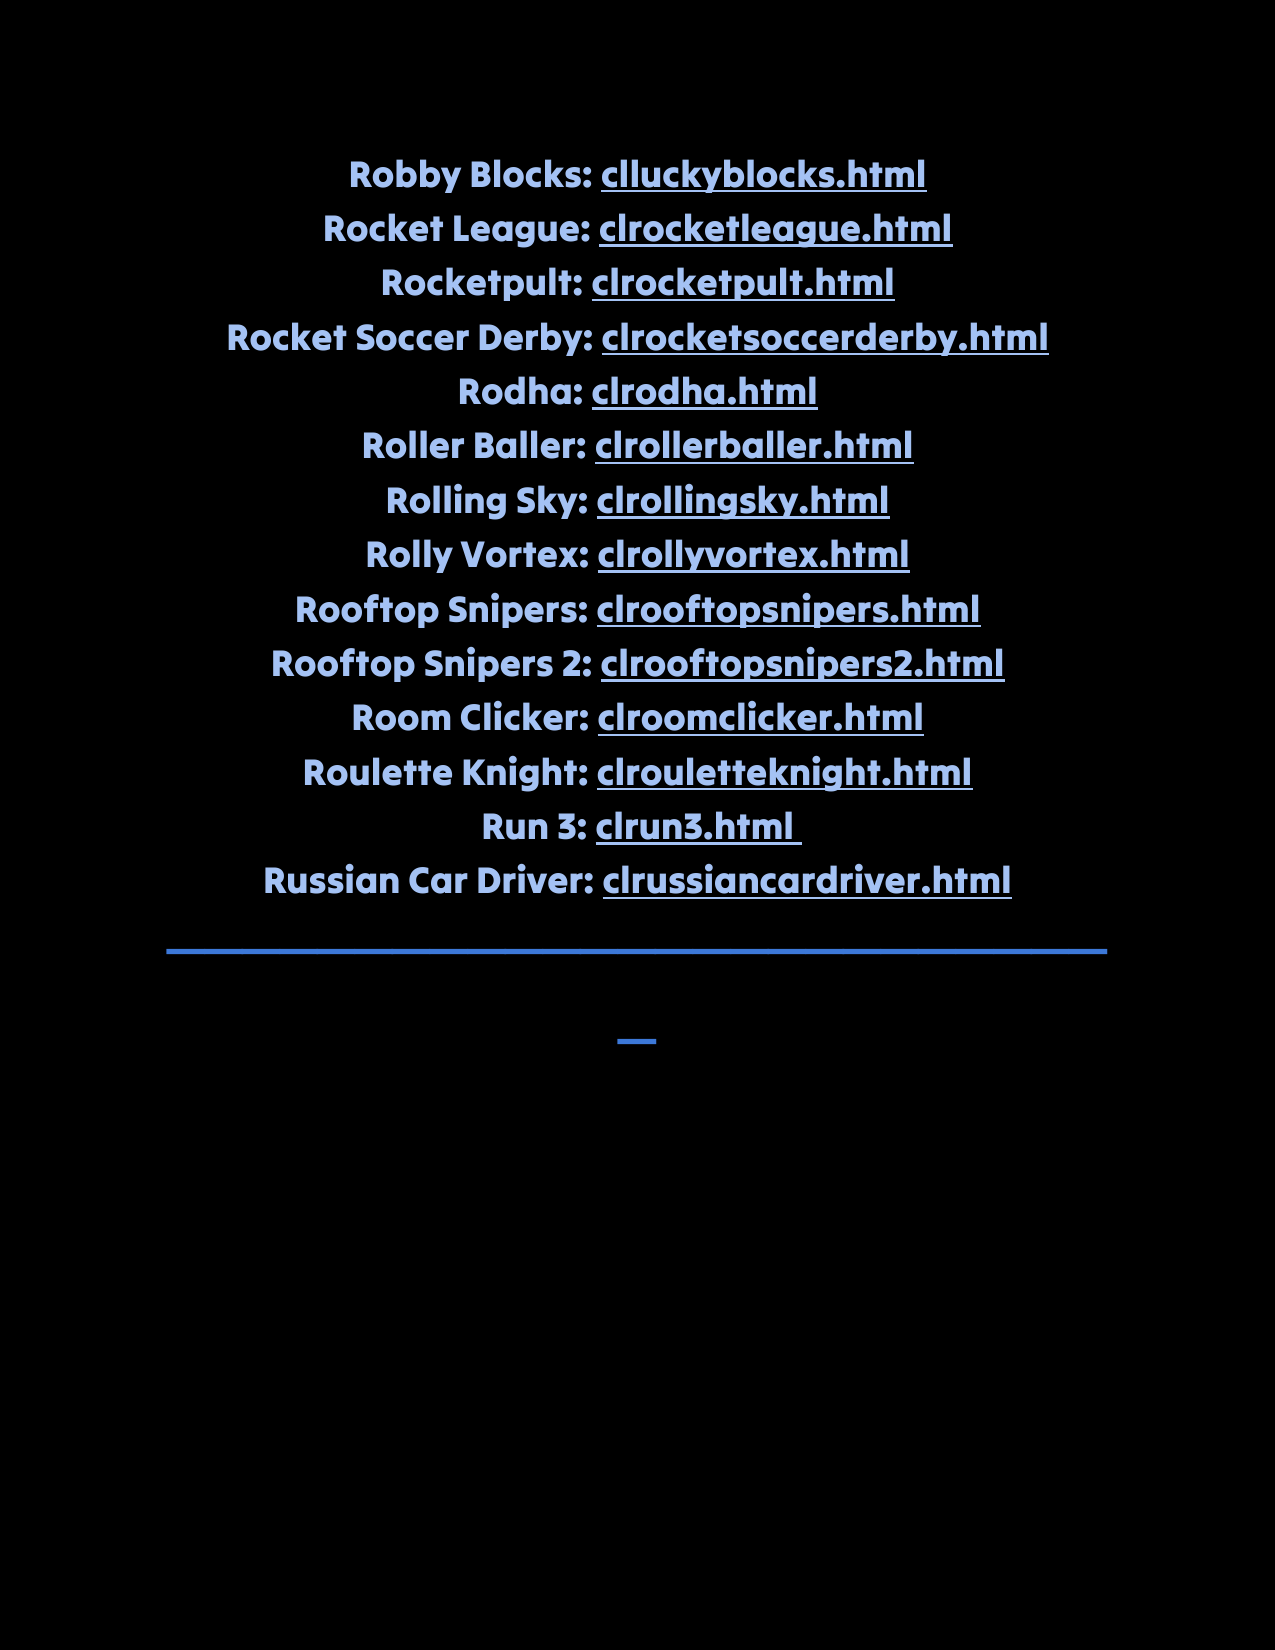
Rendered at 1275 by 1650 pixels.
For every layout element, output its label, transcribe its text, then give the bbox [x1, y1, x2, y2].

text Rocketpult: clrocketpult.html [150, 259, 1125, 306]
text Rolly Vortex: clrollyvortex.html [150, 531, 1125, 578]
text Roller Baller: clrollerballer.html [150, 422, 1125, 469]
text Room Clicker: clroomclicker.html [150, 694, 1125, 741]
text Robby Blocks: clluckyblocks.html [150, 150, 1125, 197]
text Rodha: clrodha.html [150, 367, 1125, 415]
text Russian Car Driver: clrussiancardriver.html [150, 857, 1125, 904]
text Rocket Soccer Derby: clrocketsoccerderby.html [150, 313, 1125, 360]
text Roulette Knight: clrouletteknight.html [150, 748, 1125, 795]
text Rocket League: clrocketleague.html [150, 204, 1125, 252]
text Rooftop Snipers 2: clrooftopsnipers2.html [150, 639, 1125, 687]
text Run 3: clrun3.html [150, 802, 1125, 850]
text Rooftop Snipers: clrooftopsnipers.html [150, 585, 1125, 632]
text ────────────────────────── [150, 911, 1125, 1081]
text Rolling Sky: clrollingsky.html [150, 476, 1125, 523]
